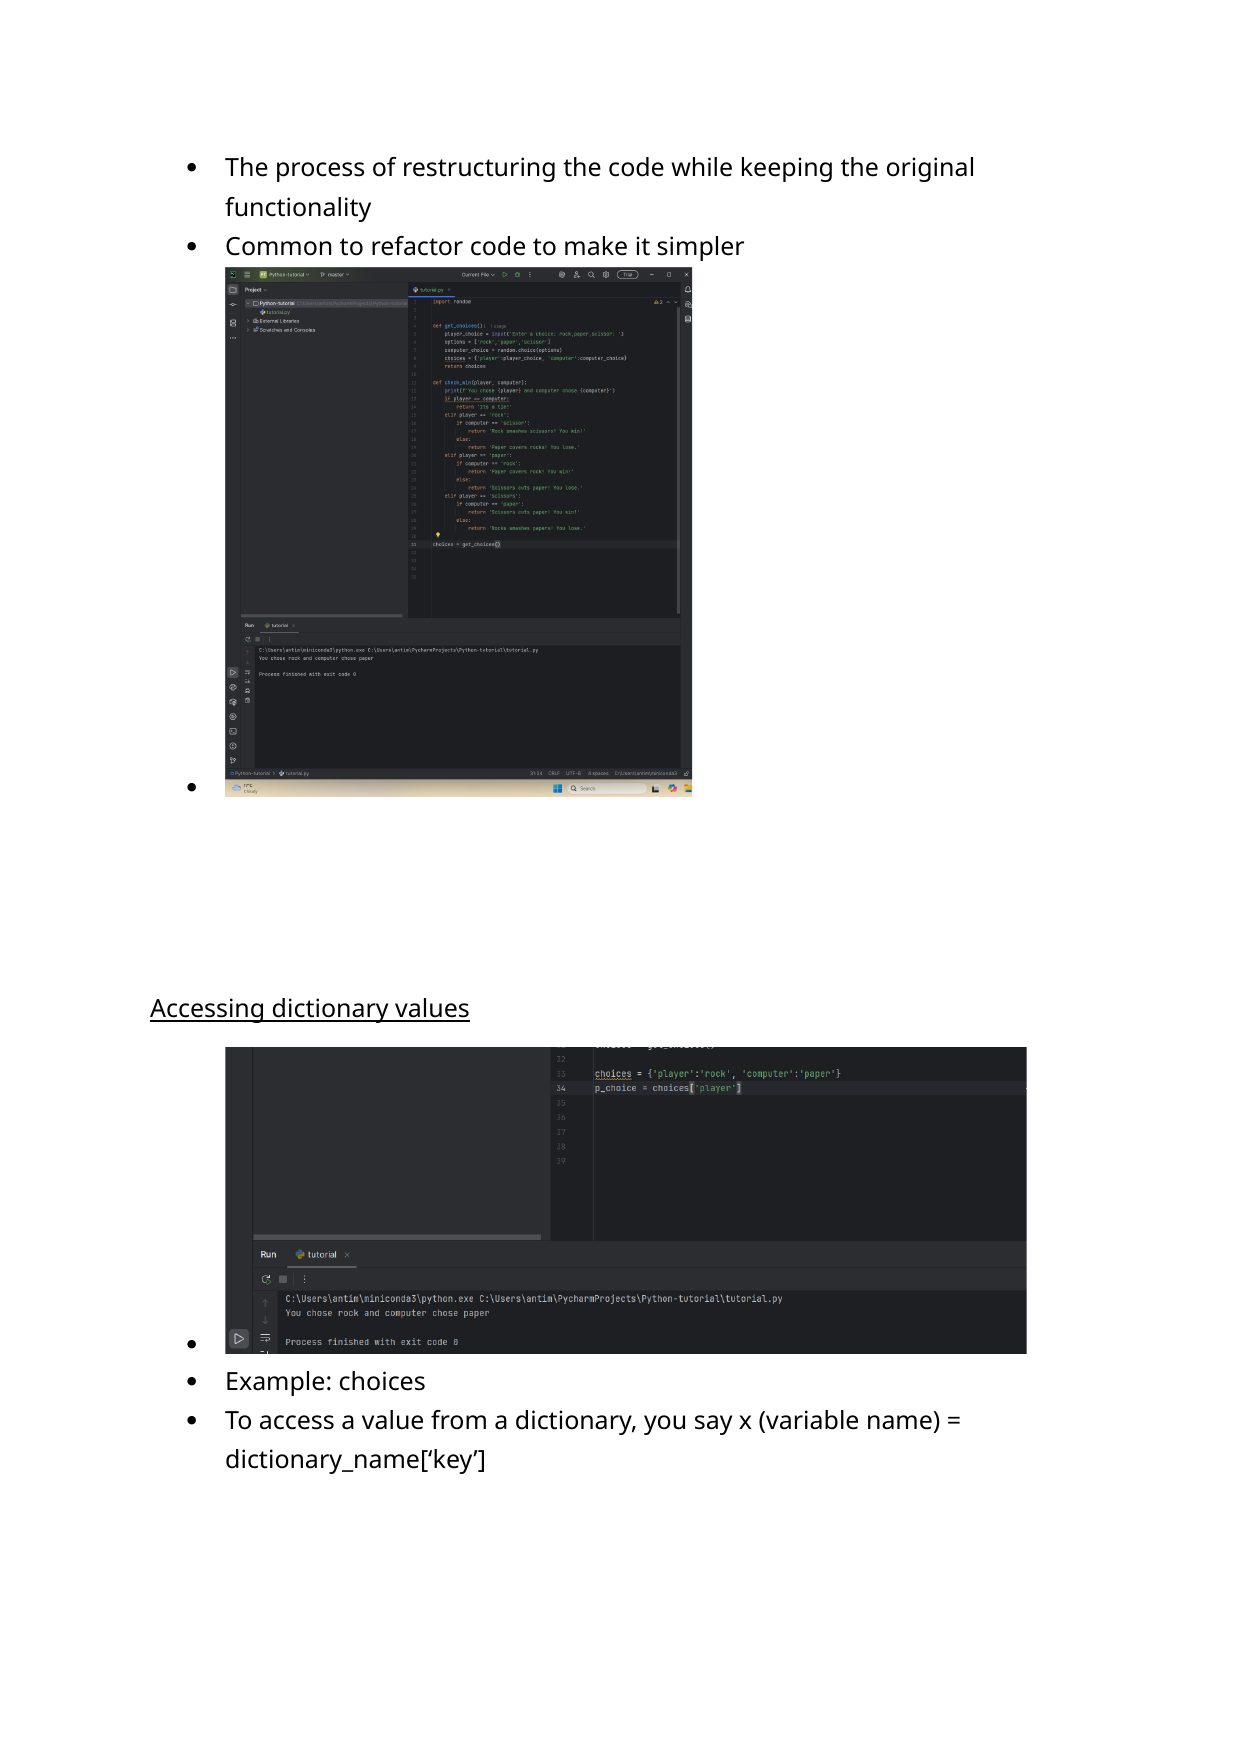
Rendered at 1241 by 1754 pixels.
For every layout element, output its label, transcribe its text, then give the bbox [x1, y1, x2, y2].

list Example: choices [187, 1364, 1090, 1398]
picture [225, 1047, 1027, 1354]
picture [225, 267, 693, 797]
text Accessing dictionary values [150, 991, 1090, 1025]
list Common to refactor code to make it simpler [187, 228, 1090, 262]
list To access a value from a dictionary, you say x (variable name) = dictionary_name[‘key’] [187, 1403, 1090, 1476]
list The process of restructuring the code while keeping the original functionality [187, 150, 1090, 223]
